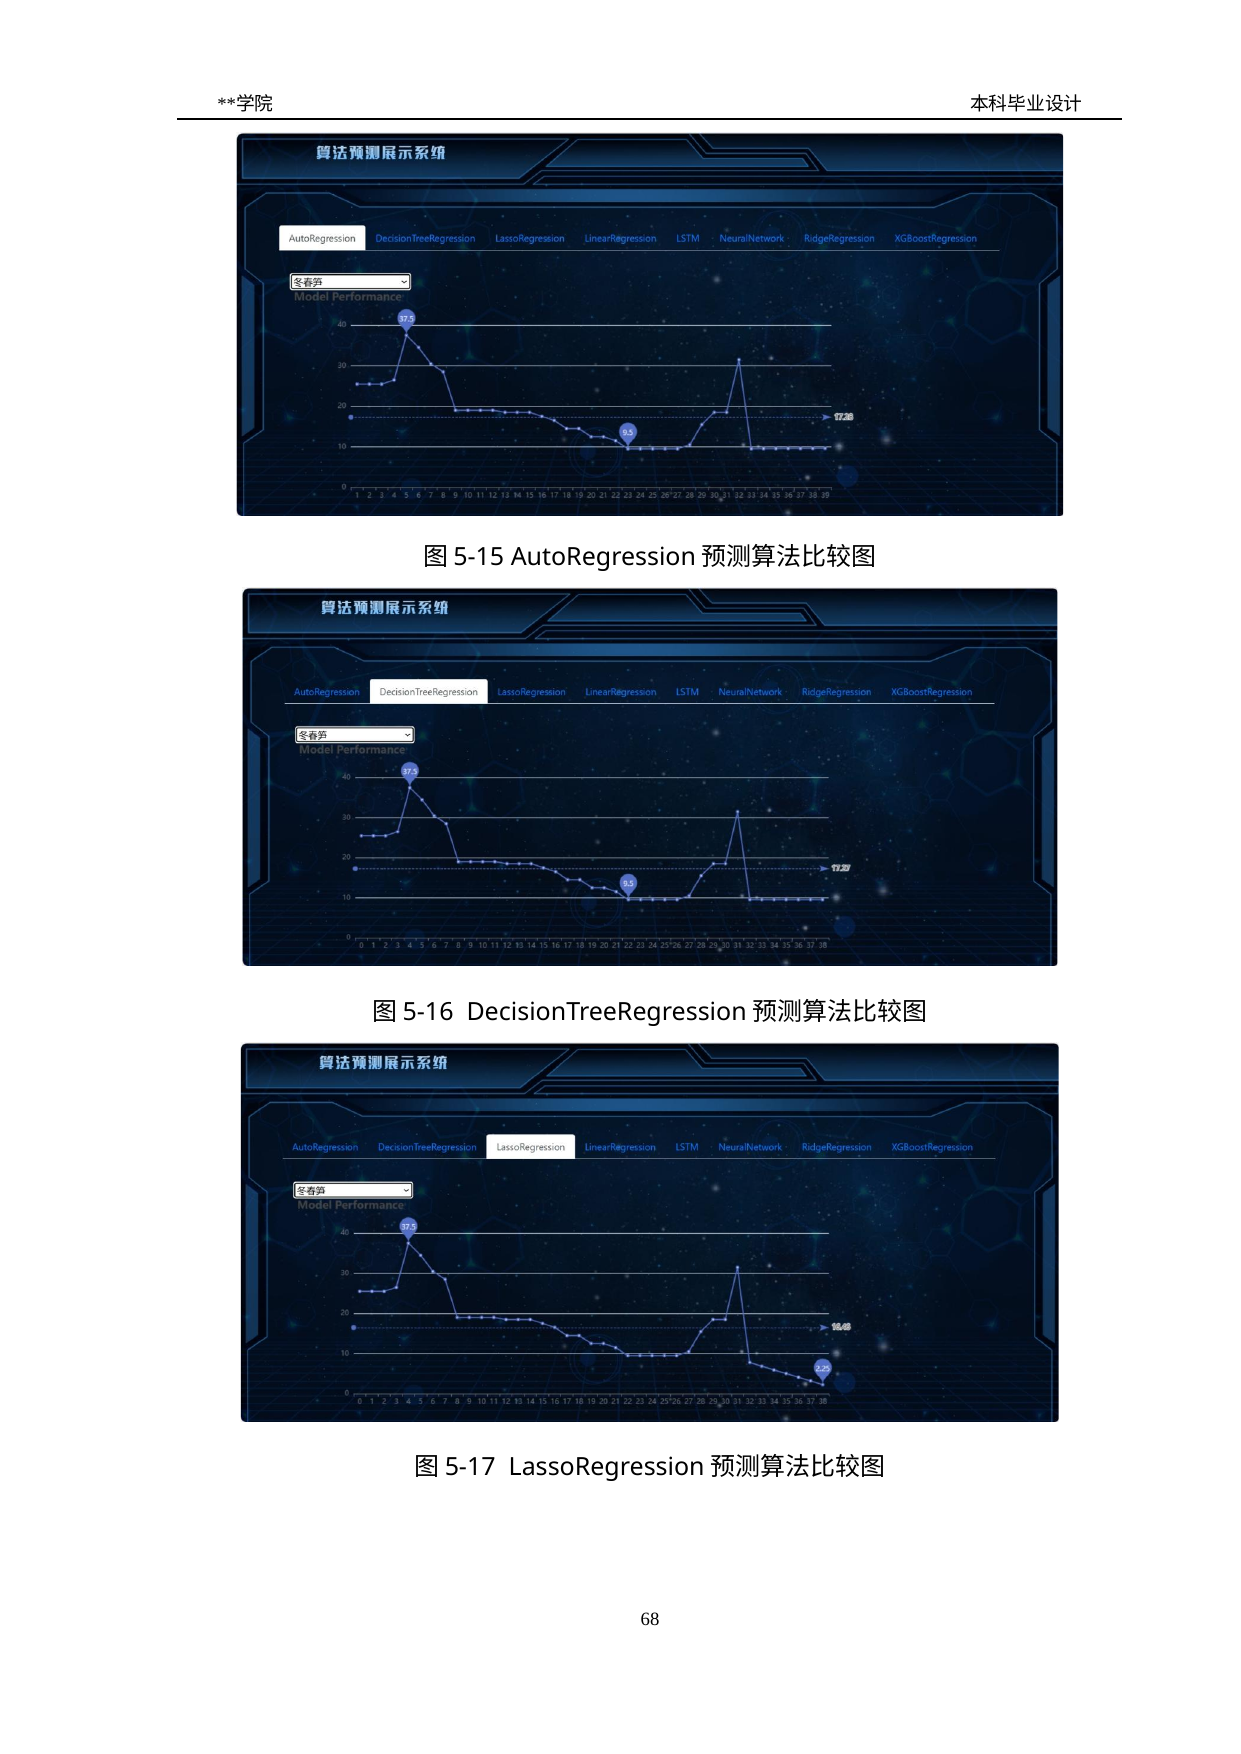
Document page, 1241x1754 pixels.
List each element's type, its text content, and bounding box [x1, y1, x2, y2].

text 图5-17 LassoRegression预测算法比较图 [177, 1432, 1122, 1497]
picture [236, 132, 1064, 516]
picture [242, 587, 1058, 966]
picture [240, 1042, 1059, 1422]
text 图5-15 AutoRegression预测算法比较图 [177, 522, 1122, 587]
text 图5-16 DecisionTreeRegression预测算法比较图 [177, 977, 1122, 1042]
